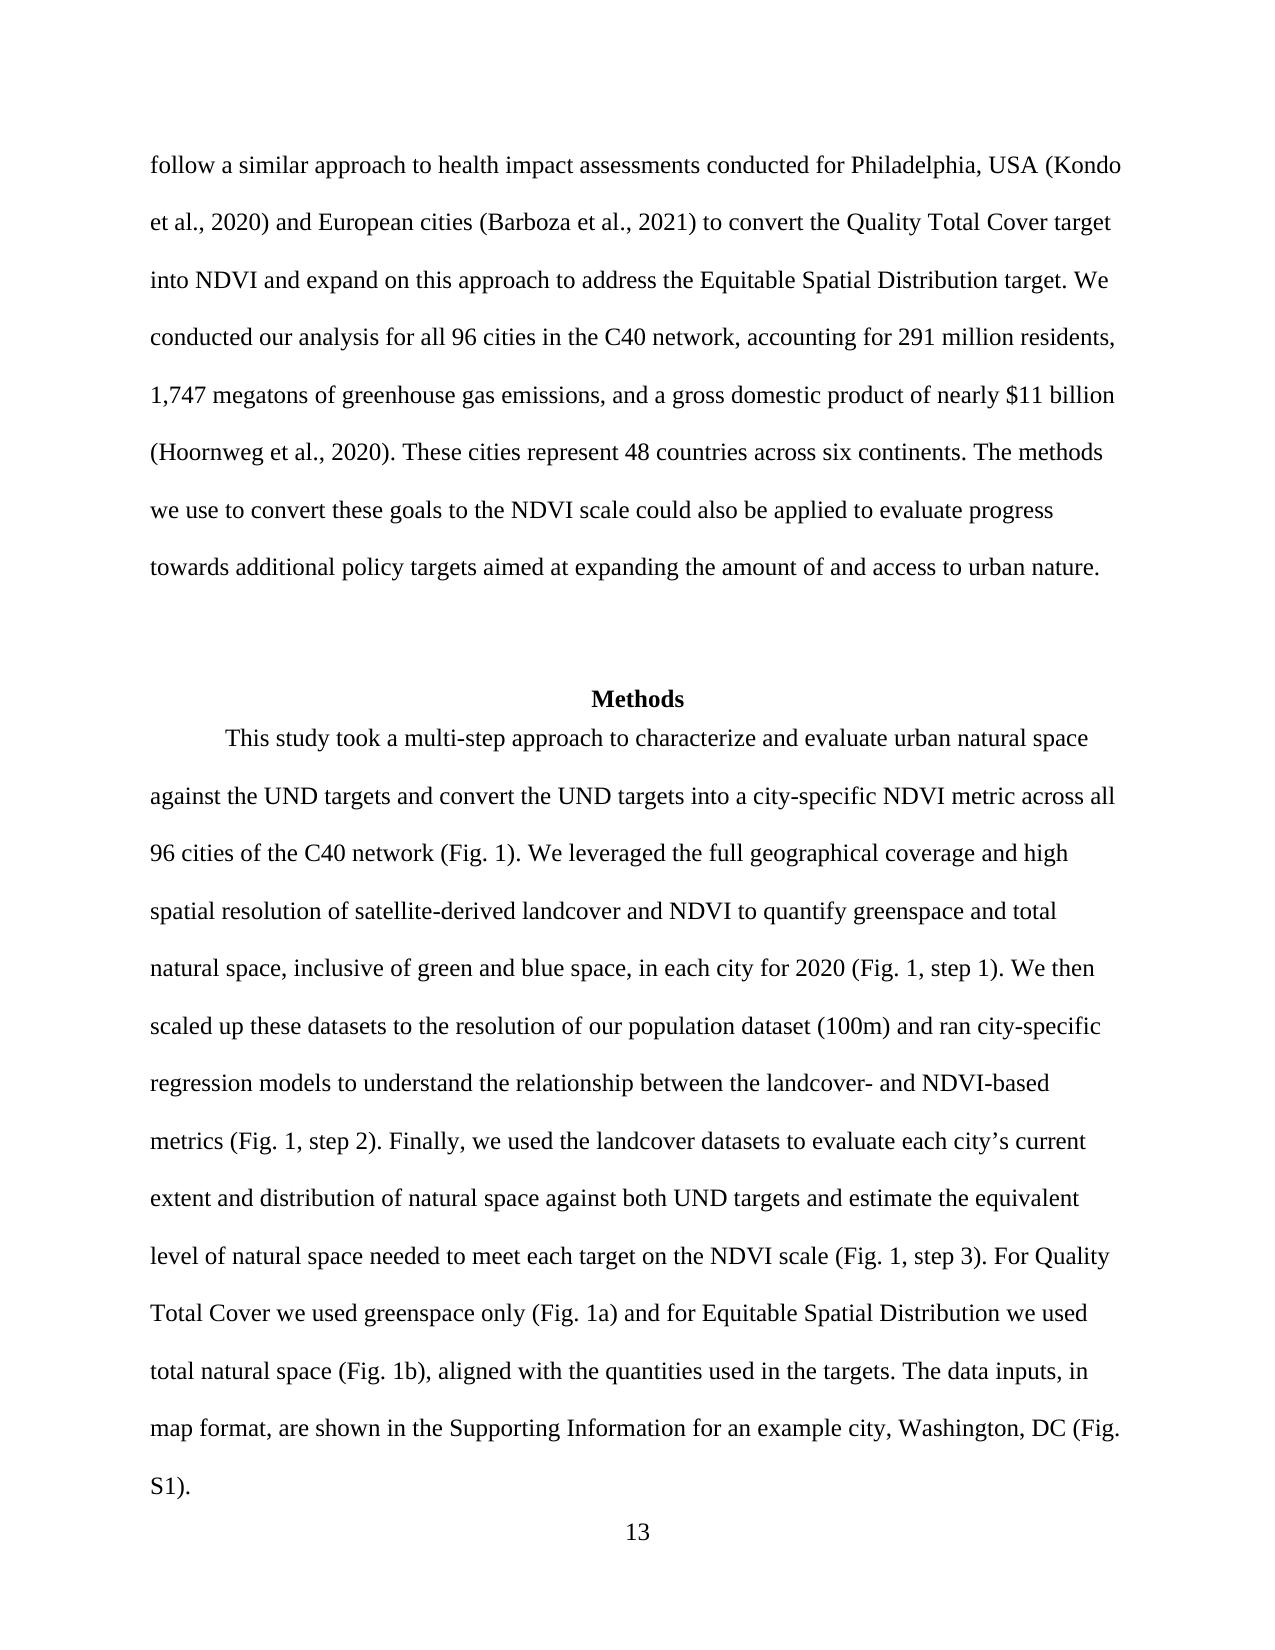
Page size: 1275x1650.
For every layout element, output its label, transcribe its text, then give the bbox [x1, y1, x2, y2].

subtitle Methods [150, 684, 1125, 713]
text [150, 150, 1125, 581]
text This study took a multi-step approach to characterize and evaluate urban natural space against the UND targets and convert the UND targets into a city-specific NDVI metric across all 96 cities of the C40 network (Fig. 1). We leveraged the full geographical coverage and high spatial resolution of satellite-derived landcover and NDVI to quantify greenspace and total natural space, inclusive of green and blue space, in each city for 2020 (Fig. 1, step 1). We then scaled up these datasets to the resolution of our population dataset (100m) and ran city-specific regression models to understand the relationship between the landcover- and NDVI-based metrics (Fig. 1, step 2). Finally, we used the landcover datasets to evaluate each city’s current extent and distribution of natural space against both UND targets and estimate the equivalent level of natural space needed to meet each target on the NDVI scale (Fig. 1, step 3). For Quality Total Cover we used greenspace only (Fig. 1a) and for Equitable Spatial Distribution we used total natural space (Fig. 1b), aligned with the quantities used in the targets. The data inputs, in map format, are shown in the Supporting Information for an example city, Washington, DC (Fig. S1). [150, 723, 1125, 1500]
